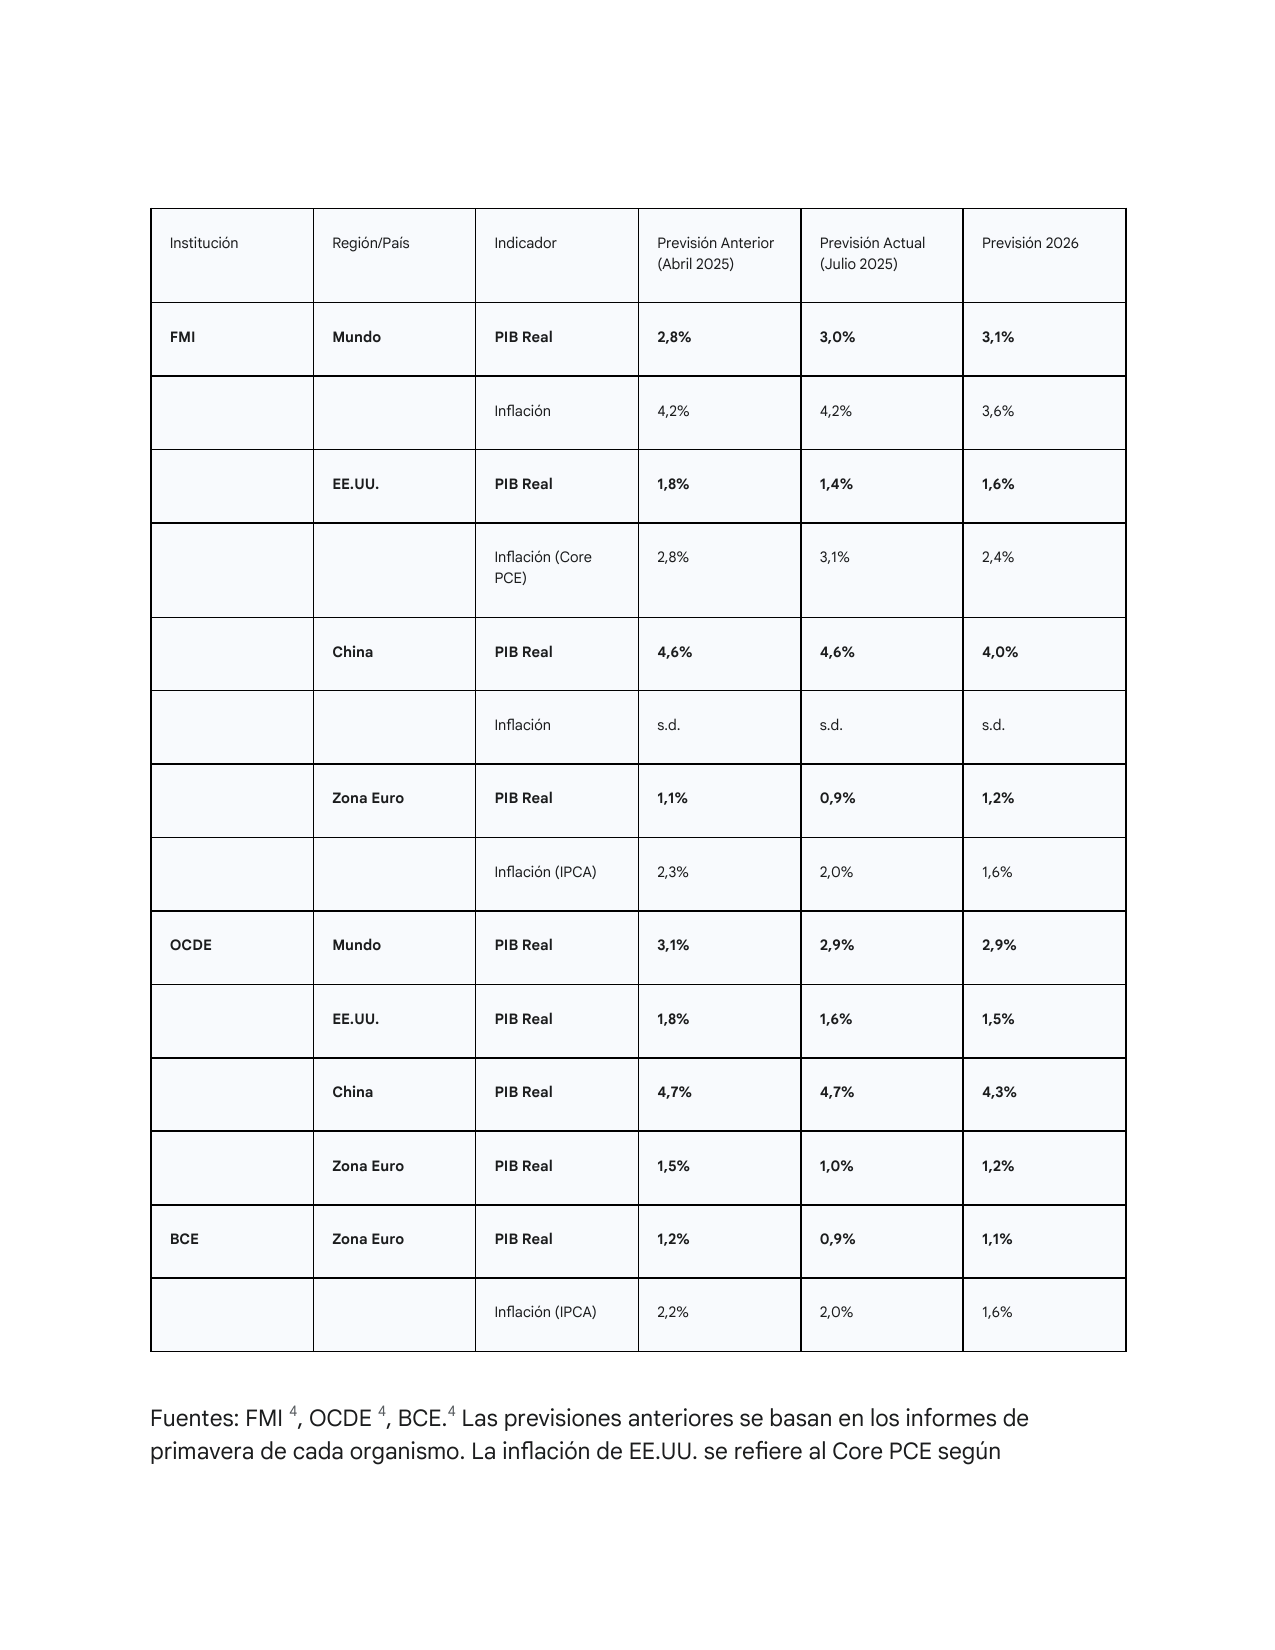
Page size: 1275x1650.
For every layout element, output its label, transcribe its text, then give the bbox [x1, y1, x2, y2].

table_cell PIB Real [476, 985, 638, 1057]
table_cell [314, 1279, 475, 1351]
table_cell 1,5% [639, 1132, 800, 1204]
table_cell Zona Euro [314, 765, 475, 837]
table_cell [152, 691, 313, 763]
table_cell EE.UU. [314, 450, 475, 522]
table_cell 3,1% [964, 303, 1125, 375]
table_cell 1,6% [964, 450, 1125, 522]
table_cell FMI [152, 303, 313, 375]
table_cell 1,6% [802, 985, 962, 1057]
table_cell PIB Real [476, 450, 638, 522]
table_cell 4,6% [639, 618, 800, 690]
table_header Previsión 2026 [964, 209, 1125, 302]
table_cell [152, 1132, 313, 1204]
table_cell 2,3% [639, 838, 800, 910]
table_cell 2,9% [802, 912, 962, 983]
table_cell PIB Real [476, 1206, 638, 1277]
table_cell [314, 524, 475, 616]
table_cell EE.UU. [314, 985, 475, 1057]
table_cell 1,2% [964, 1132, 1125, 1204]
table_cell s.d. [639, 691, 800, 763]
table_cell s.d. [964, 691, 1125, 763]
table_cell [314, 691, 475, 763]
table_cell Inflación [476, 691, 638, 763]
table_cell 2,9% [964, 912, 1125, 983]
table_cell PIB Real [476, 303, 638, 375]
table_cell 0,9% [802, 765, 962, 837]
table_cell 1,4% [802, 450, 962, 522]
table_cell 4,6% [802, 618, 962, 690]
table_cell PIB Real [476, 1132, 638, 1204]
table_header Institución [152, 209, 313, 302]
table_cell 3,1% [802, 524, 962, 616]
table_cell 4,7% [802, 1059, 962, 1130]
table_cell 2,0% [802, 838, 962, 910]
table_cell Inflación (Core PCE) [476, 524, 638, 616]
table_cell 1,5% [964, 985, 1125, 1057]
table_cell 1,2% [639, 1206, 800, 1277]
table_cell [152, 450, 313, 522]
table_header Previsión Anterior (Abril 2025) [639, 209, 800, 302]
table_cell 0,9% [802, 1206, 962, 1277]
table_cell China [314, 618, 475, 690]
table_cell 1,6% [964, 838, 1125, 910]
table_cell 1,6% [964, 1279, 1125, 1351]
table_cell Zona Euro [314, 1206, 475, 1277]
table_cell Inflación [476, 377, 638, 449]
table_cell OCDE [152, 912, 313, 983]
table_cell 1,2% [964, 765, 1125, 837]
table_cell Mundo [314, 303, 475, 375]
table_cell [314, 377, 475, 449]
table_header Región/País [314, 209, 475, 302]
table_cell PIB Real [476, 912, 638, 983]
table_cell 1,1% [639, 765, 800, 837]
table_cell [152, 524, 313, 616]
table_cell 1,8% [639, 985, 800, 1057]
table_cell PIB Real [476, 1059, 638, 1130]
table_cell [152, 1279, 313, 1351]
table_header Previsión Actual (Julio 2025) [802, 209, 962, 302]
table_cell Inflación (IPCA) [476, 838, 638, 910]
table_cell 3,1% [639, 912, 800, 983]
table_cell [152, 618, 313, 690]
table_header Indicador [476, 209, 638, 302]
table_cell 4,2% [802, 377, 962, 449]
table_cell 4,3% [964, 1059, 1125, 1130]
table_cell [314, 838, 475, 910]
table_cell Mundo [314, 912, 475, 983]
table_cell PIB Real [476, 618, 638, 690]
table_cell [152, 838, 313, 910]
table_cell 2,0% [802, 1279, 962, 1351]
table_cell Inflación (IPCA) [476, 1279, 638, 1351]
table_cell 1,8% [639, 450, 800, 522]
table_cell 2,8% [639, 524, 800, 616]
table_cell 1,0% [802, 1132, 962, 1204]
table_cell 4,7% [639, 1059, 800, 1130]
table_cell [152, 985, 313, 1057]
table_cell 2,4% [964, 524, 1125, 616]
table_cell 1,1% [964, 1206, 1125, 1277]
table_cell 2,2% [639, 1279, 800, 1351]
table_cell PIB Real [476, 765, 638, 837]
table_cell [152, 1059, 313, 1130]
table_cell 4,0% [964, 618, 1125, 690]
table_cell BCE [152, 1206, 313, 1277]
table_cell 3,6% [964, 377, 1125, 449]
table_cell Zona Euro [314, 1132, 475, 1204]
table_cell [152, 765, 313, 837]
table_cell 3,0% [802, 303, 962, 375]
table_cell [152, 377, 313, 449]
table_cell s.d. [802, 691, 962, 763]
table_cell China [314, 1059, 475, 1130]
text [150, 1402, 1125, 1466]
table_cell 4,2% [639, 377, 800, 449]
table_cell 2,8% [639, 303, 800, 375]
